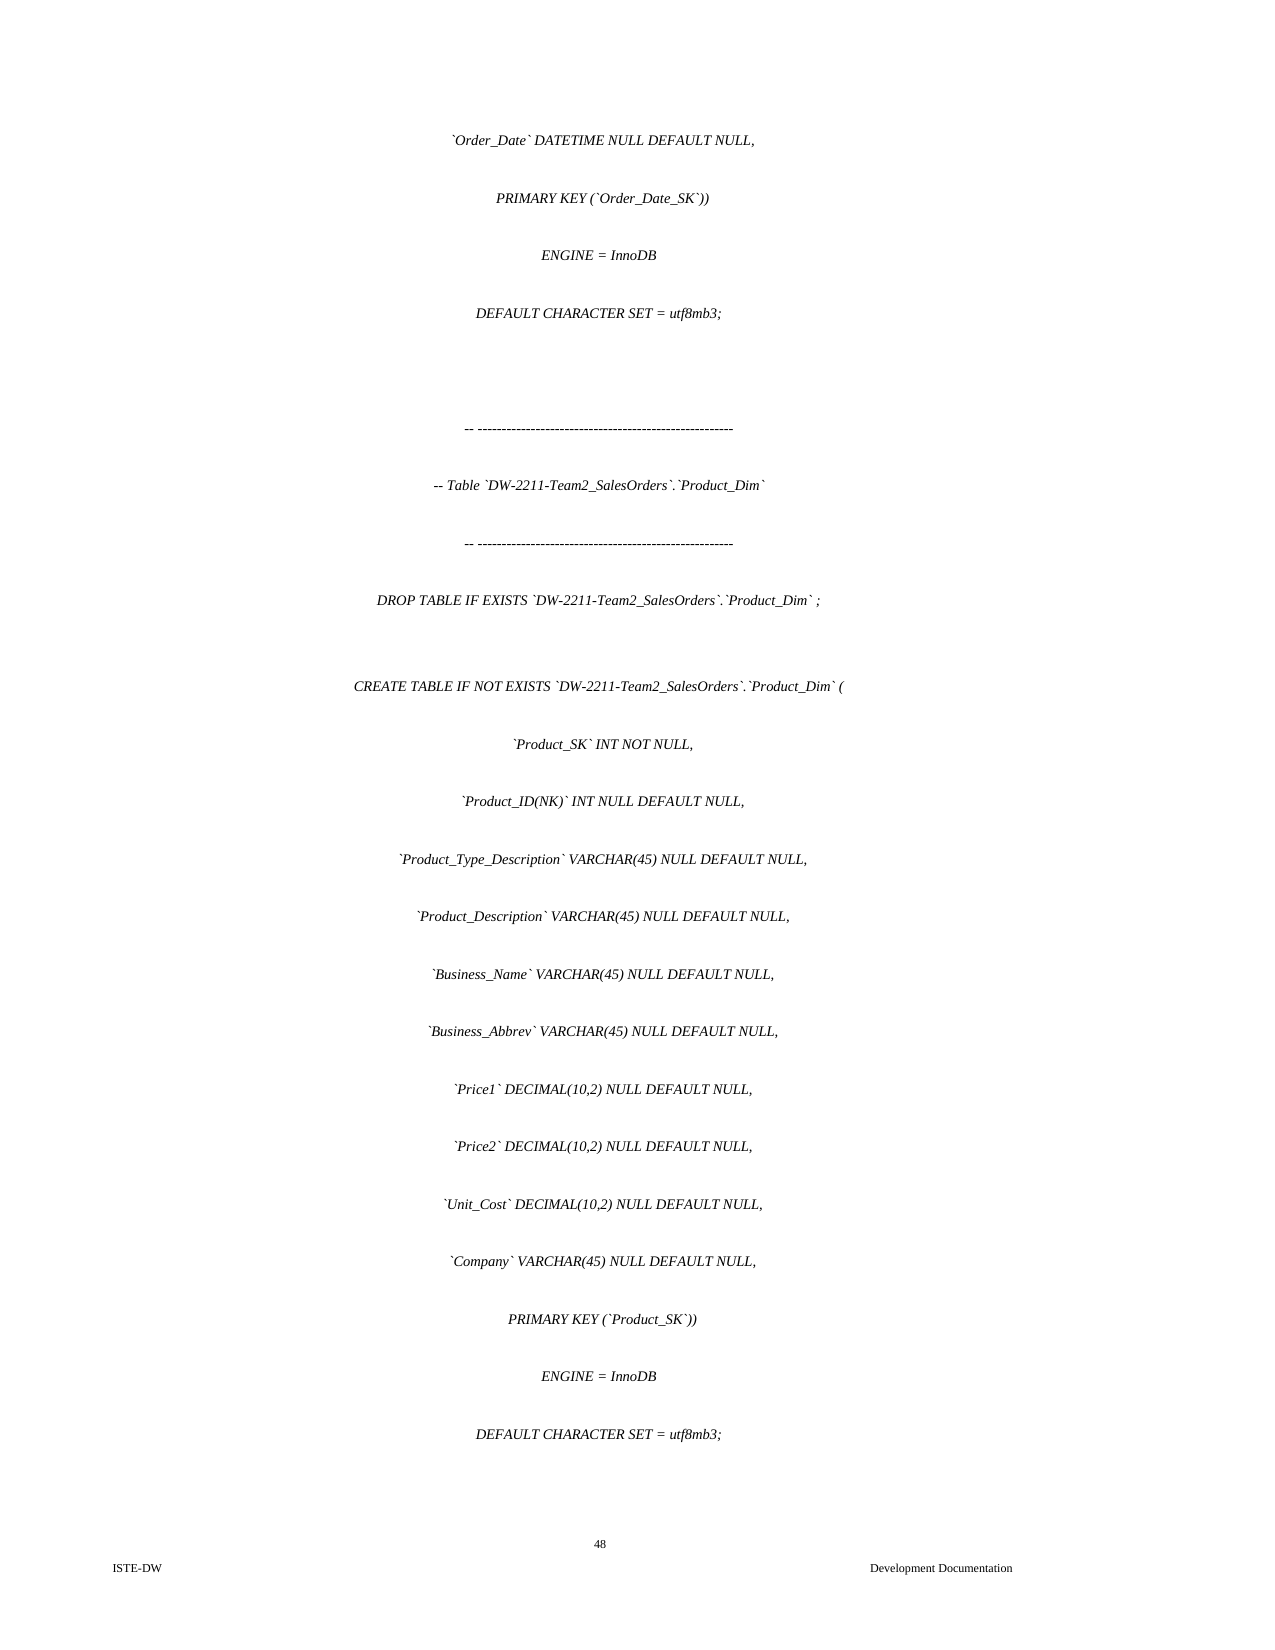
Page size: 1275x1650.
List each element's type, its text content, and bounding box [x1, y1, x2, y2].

text DEFAULT CHARACTER SET = utf8mb3; [112, 292, 1087, 321]
text `Price1` DECIMAL(10,2) NULL DEFAULT NULL, [112, 1069, 1087, 1097]
text ENGINE = InnoDB [112, 1356, 1087, 1385]
text `Price2` DECIMAL(10,2) NULL DEFAULT NULL, [112, 1126, 1087, 1155]
text `Unit_Cost` DECIMAL(10,2) NULL DEFAULT NULL, [112, 1184, 1087, 1212]
text -- ----------------------------------------------------- [112, 522, 1087, 551]
text -- ----------------------------------------------------- [112, 407, 1087, 436]
text `Order_Date` DATETIME NULL DEFAULT NULL, [112, 120, 1087, 149]
text DROP TABLE IF EXISTS `DW-2211-Team2_SalesOrders`.`Product_Dim` ; [112, 580, 1087, 609]
text -- Table `DW-2211-Team2_SalesOrders`.`Product_Dim` [112, 465, 1087, 494]
text `Product_Description` VARCHAR(45) NULL DEFAULT NULL, [112, 896, 1087, 925]
text DEFAULT CHARACTER SET = utf8mb3; [112, 1414, 1087, 1442]
text `Company` VARCHAR(45) NULL DEFAULT NULL, [112, 1241, 1087, 1270]
text `Business_Name` VARCHAR(45) NULL DEFAULT NULL, [112, 954, 1087, 982]
text `Business_Abbrev` VARCHAR(45) NULL DEFAULT NULL, [112, 1011, 1087, 1040]
text PRIMARY KEY (`Order_Date_SK`)) [112, 177, 1087, 206]
text `Product_Type_Description` VARCHAR(45) NULL DEFAULT NULL, [112, 839, 1087, 867]
text `Product_SK` INT NOT NULL, [112, 724, 1087, 752]
text PRIMARY KEY (`Product_SK`)) [112, 1299, 1087, 1327]
text ENGINE = InnoDB [112, 235, 1087, 264]
text `Product_ID(NK)` INT NULL DEFAULT NULL, [112, 781, 1087, 810]
text CREATE TABLE IF NOT EXISTS `DW-2211-Team2_SalesOrders`.`Product_Dim` ( [112, 666, 1087, 695]
